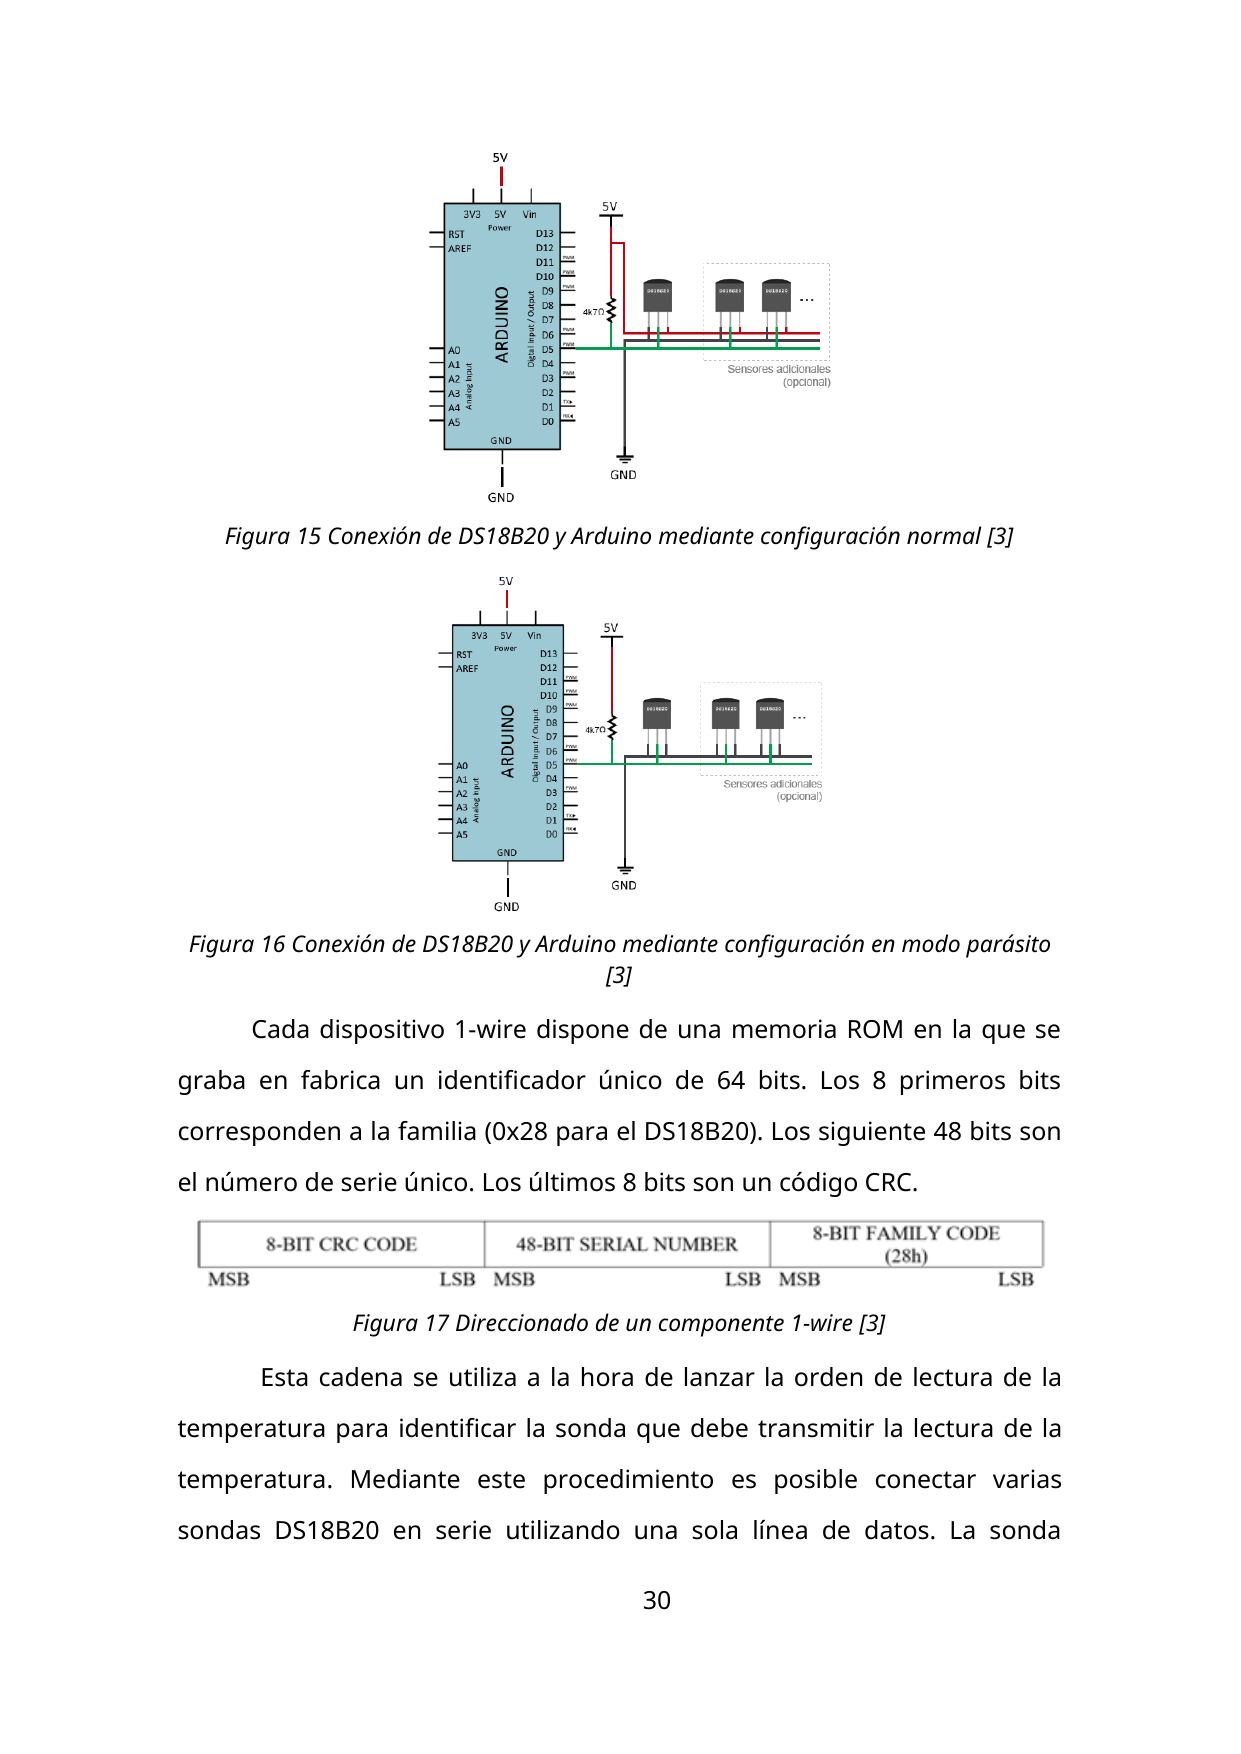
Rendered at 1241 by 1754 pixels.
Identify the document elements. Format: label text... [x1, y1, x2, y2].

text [177, 1359, 1063, 1547]
picture [190, 1215, 1050, 1295]
picture [410, 571, 830, 916]
text Figura 16 Conexión de DS18B20 y Arduino mediante configuración en modo parásito [177, 928, 1063, 991]
text Figura 17 Direccionado de un componente 1-wire [177, 1307, 1063, 1338]
picture [400, 147, 840, 507]
text Figura 15 Conexión de DS18B20 y Arduino mediante configuración normal [177, 519, 1063, 551]
text Cada dispositivo 1-wire dispone de una memoria ROM en la que se graba en fabrica un identificador único de 64 bits. Los 8 primeros bits corresponden a la familia (0x28 para el DS18B20). Los siguiente 48 bits son el número de serie único. Los últimos 8 bits son un código CRC. [177, 1011, 1063, 1198]
